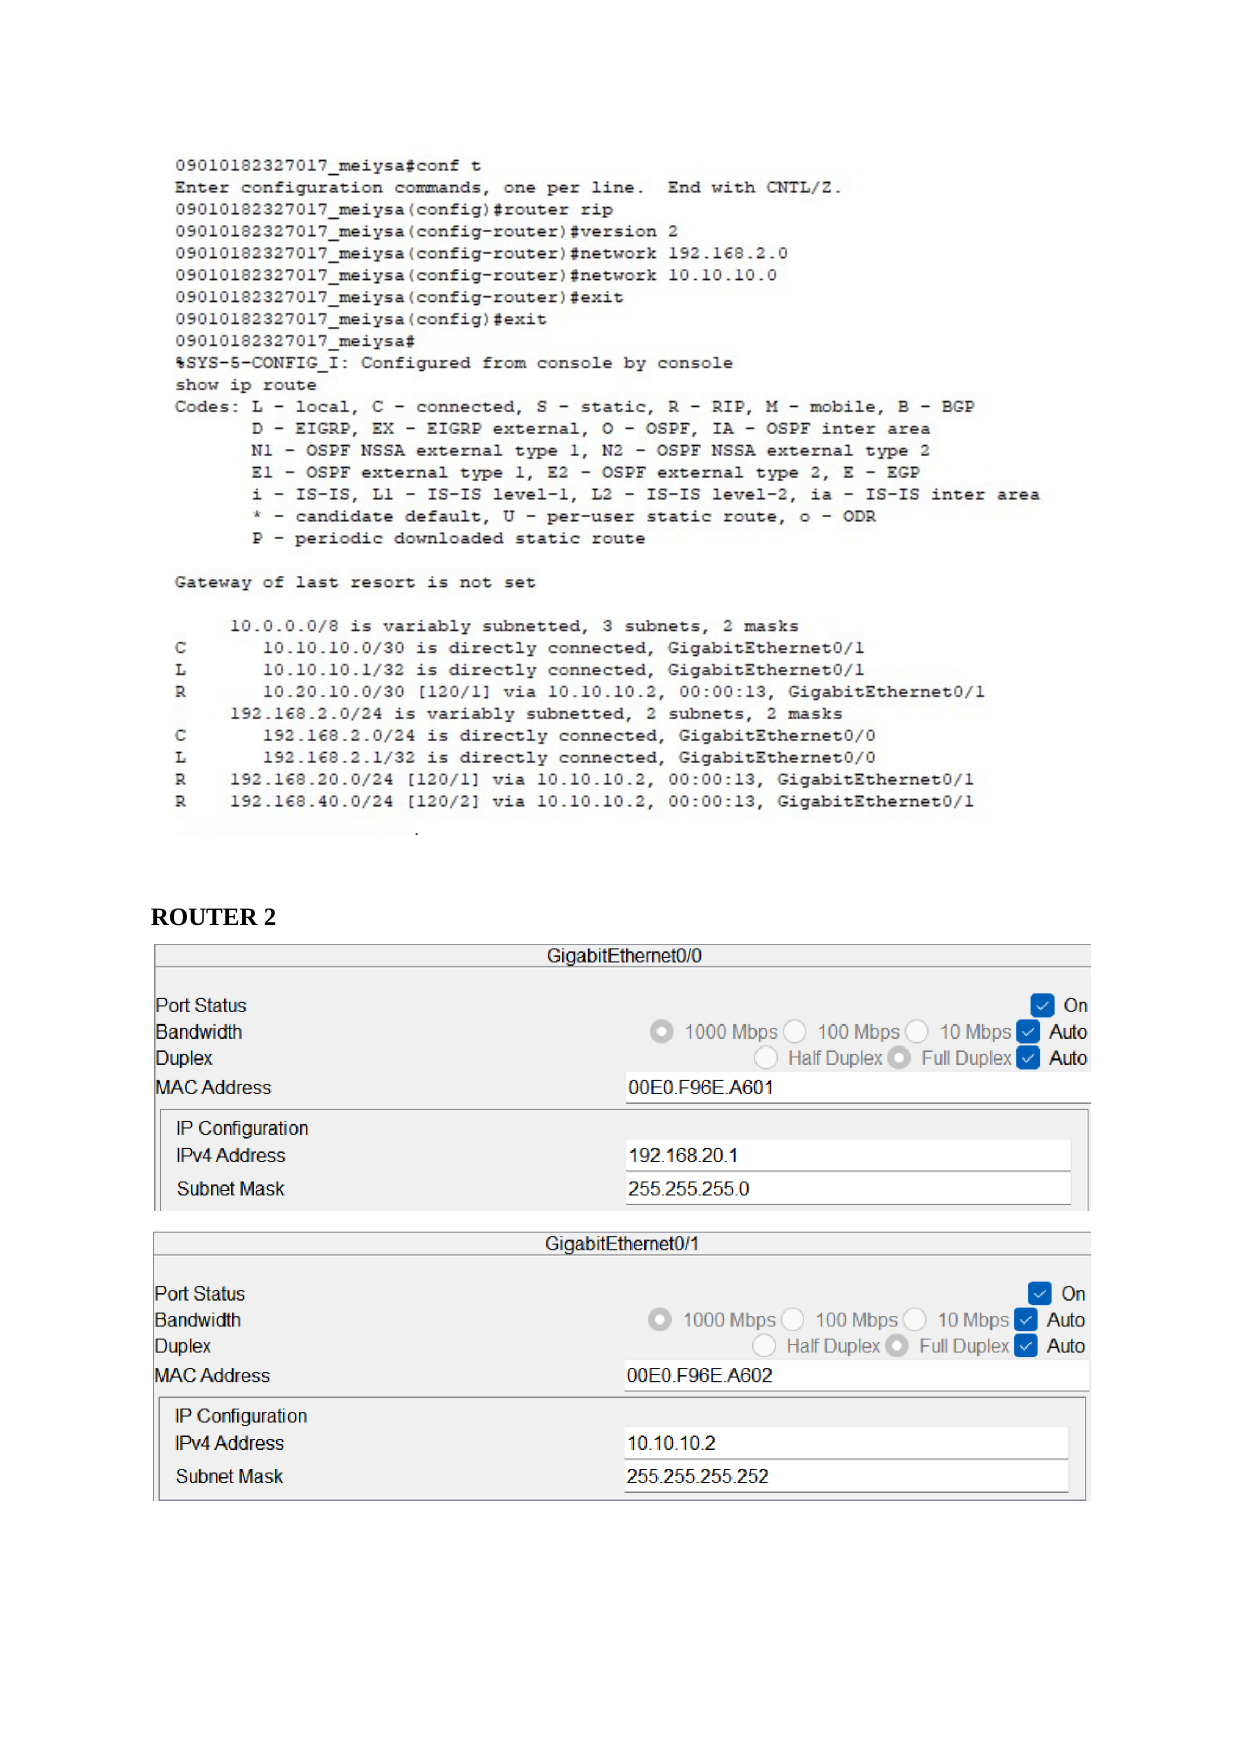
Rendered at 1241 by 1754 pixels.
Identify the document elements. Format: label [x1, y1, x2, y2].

picture [150, 943, 1091, 1211]
picture [150, 1229, 1091, 1501]
picture [172, 150, 1097, 835]
